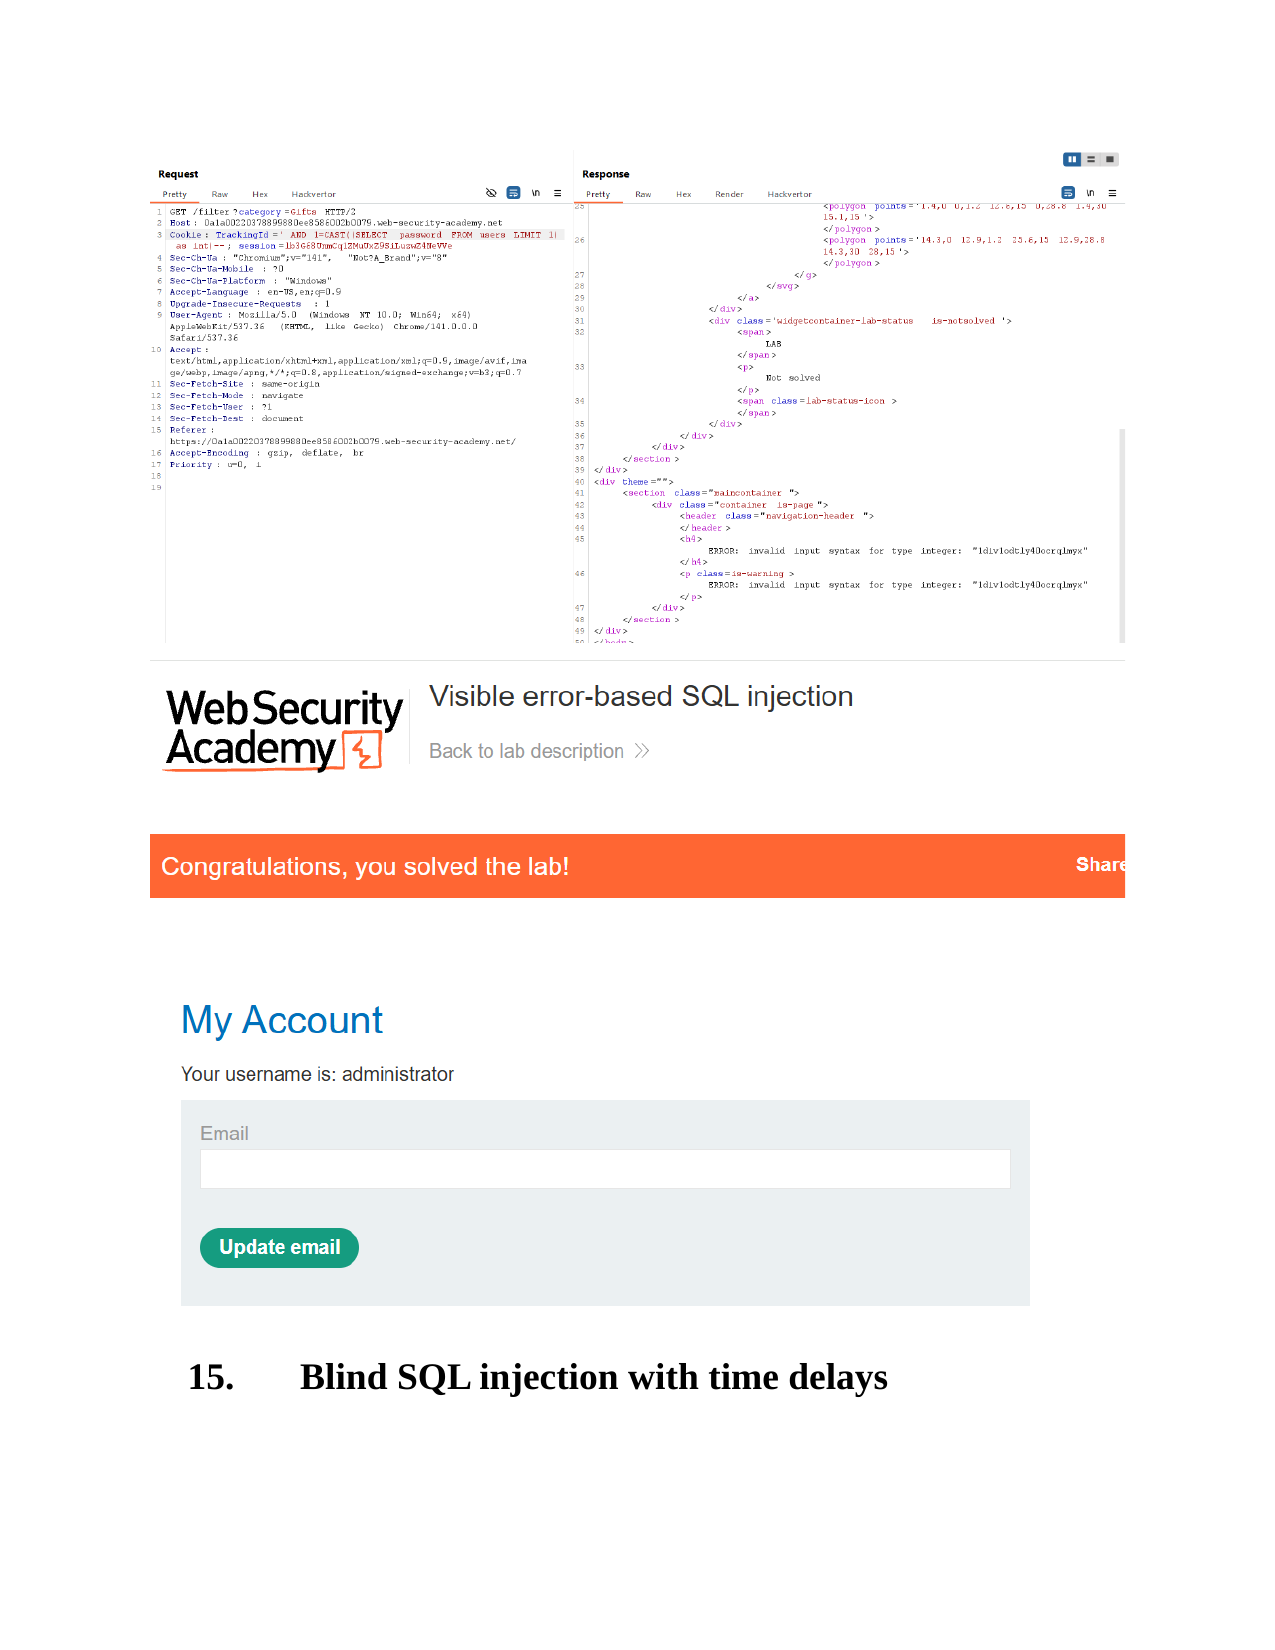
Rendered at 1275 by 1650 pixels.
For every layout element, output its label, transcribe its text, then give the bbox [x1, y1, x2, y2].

picture [150, 150, 1125, 643]
picture [150, 659, 1125, 1338]
subtitle Blind SQL injection with time delays [187, 1354, 1125, 1397]
